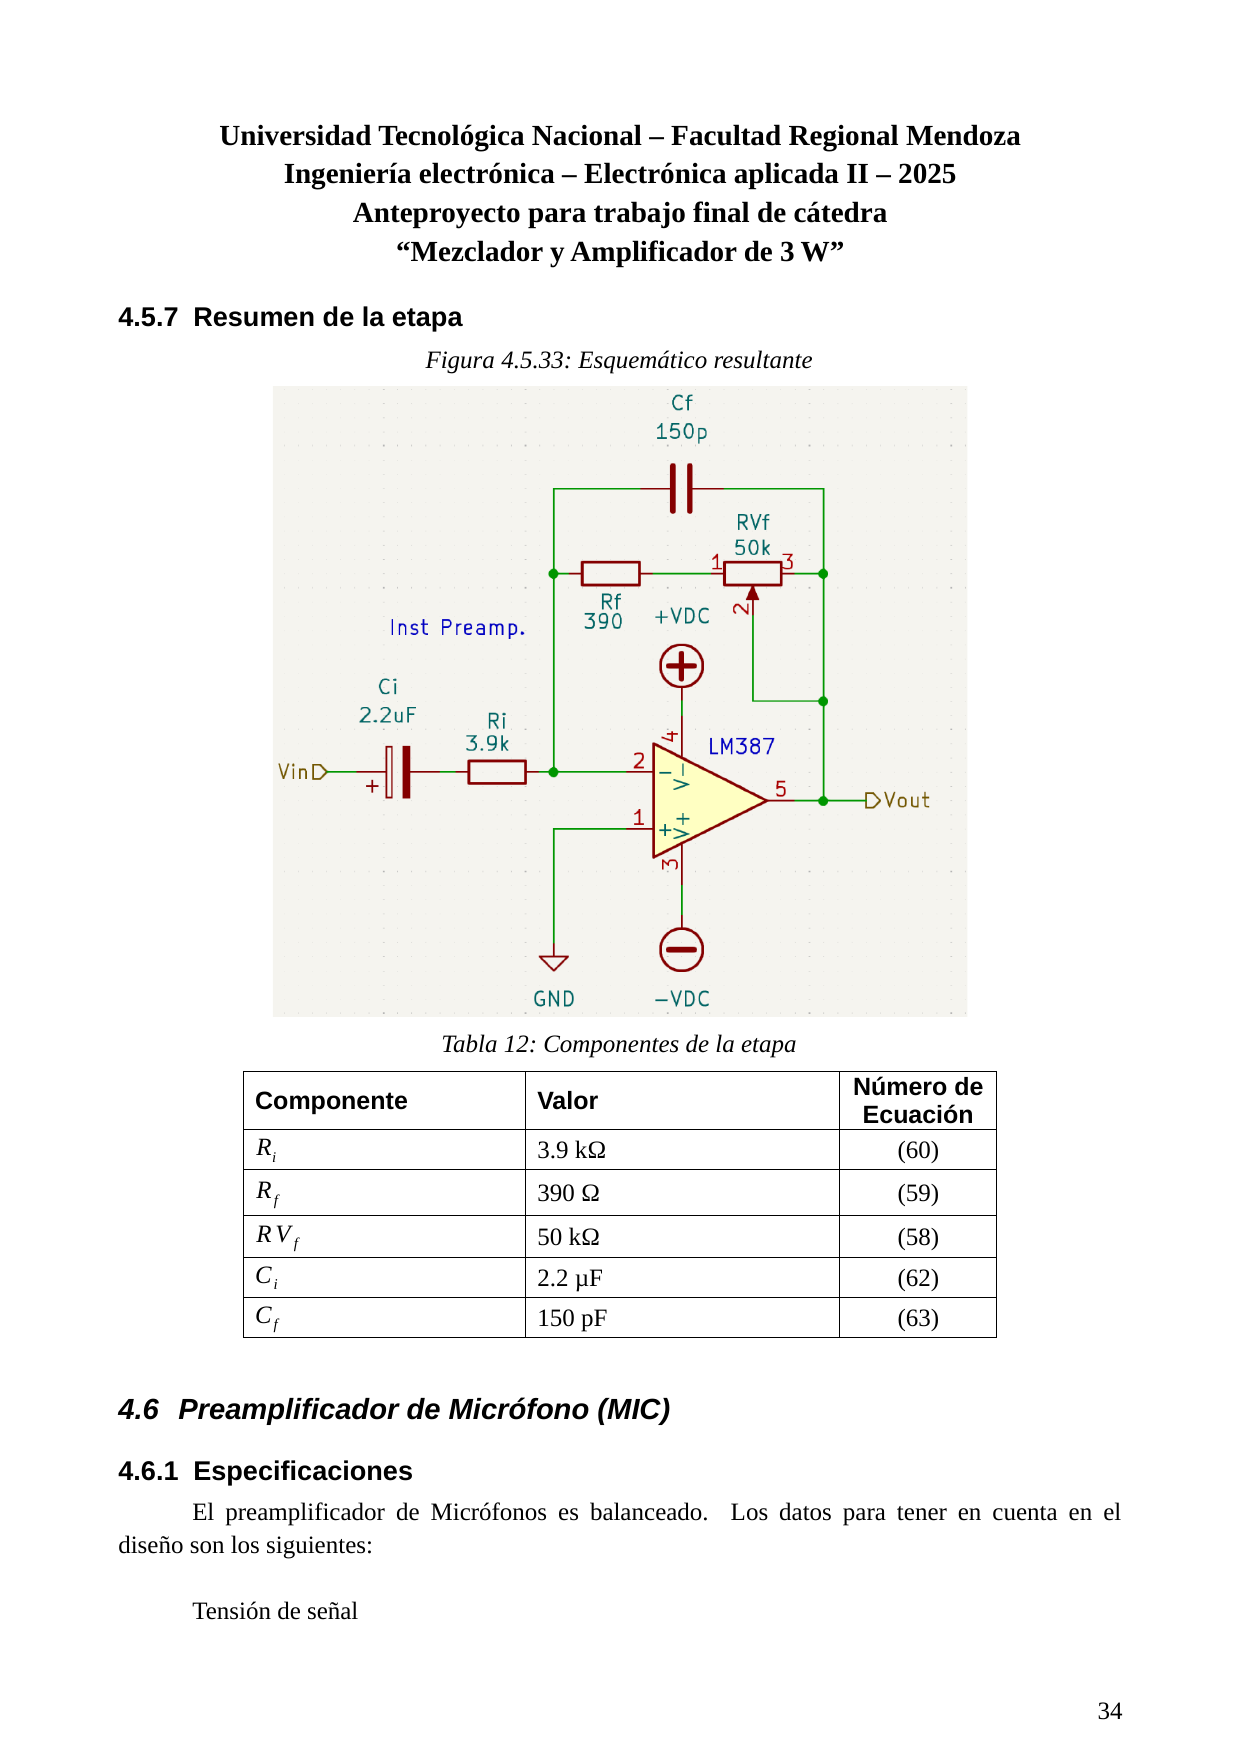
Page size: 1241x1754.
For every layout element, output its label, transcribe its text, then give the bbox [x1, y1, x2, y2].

subtitle Preamplificador de Micrófono (MIC) [118, 1392, 1122, 1425]
table_cell (58) [840, 1216, 996, 1257]
subtitle Especificaciones [118, 1455, 1122, 1486]
table_cell [244, 1216, 525, 1257]
text Tensión de señal [118, 1596, 1122, 1625]
table_cell 3.9 kΩ [526, 1130, 839, 1169]
text Tabla 12: Componentes de la etapa [118, 1029, 1122, 1058]
picture [272, 386, 968, 1017]
table_header Número de Ecuación [840, 1072, 996, 1129]
table_header Componente [244, 1072, 525, 1129]
table_cell 50 kΩ [526, 1216, 839, 1257]
table_cell [244, 1170, 525, 1215]
table_cell 390 Ω [526, 1170, 839, 1215]
table_cell [244, 1130, 525, 1169]
table_cell (62) [840, 1258, 996, 1297]
table_cell (60) [840, 1130, 996, 1169]
text El preamplificador de Micrófonos es balanceado. Los datos para tener en cuenta en el diseño son los siguientes: [118, 1497, 1122, 1559]
table_header Valor [526, 1072, 839, 1129]
table_cell (63) [840, 1298, 996, 1337]
table_cell [244, 1258, 525, 1297]
table_cell 2.2 µF [526, 1258, 839, 1297]
table_cell (59) [840, 1170, 996, 1215]
table_cell 150 pF [526, 1298, 839, 1337]
subtitle Resumen de la etapa [118, 301, 1122, 332]
table_cell [244, 1298, 525, 1337]
